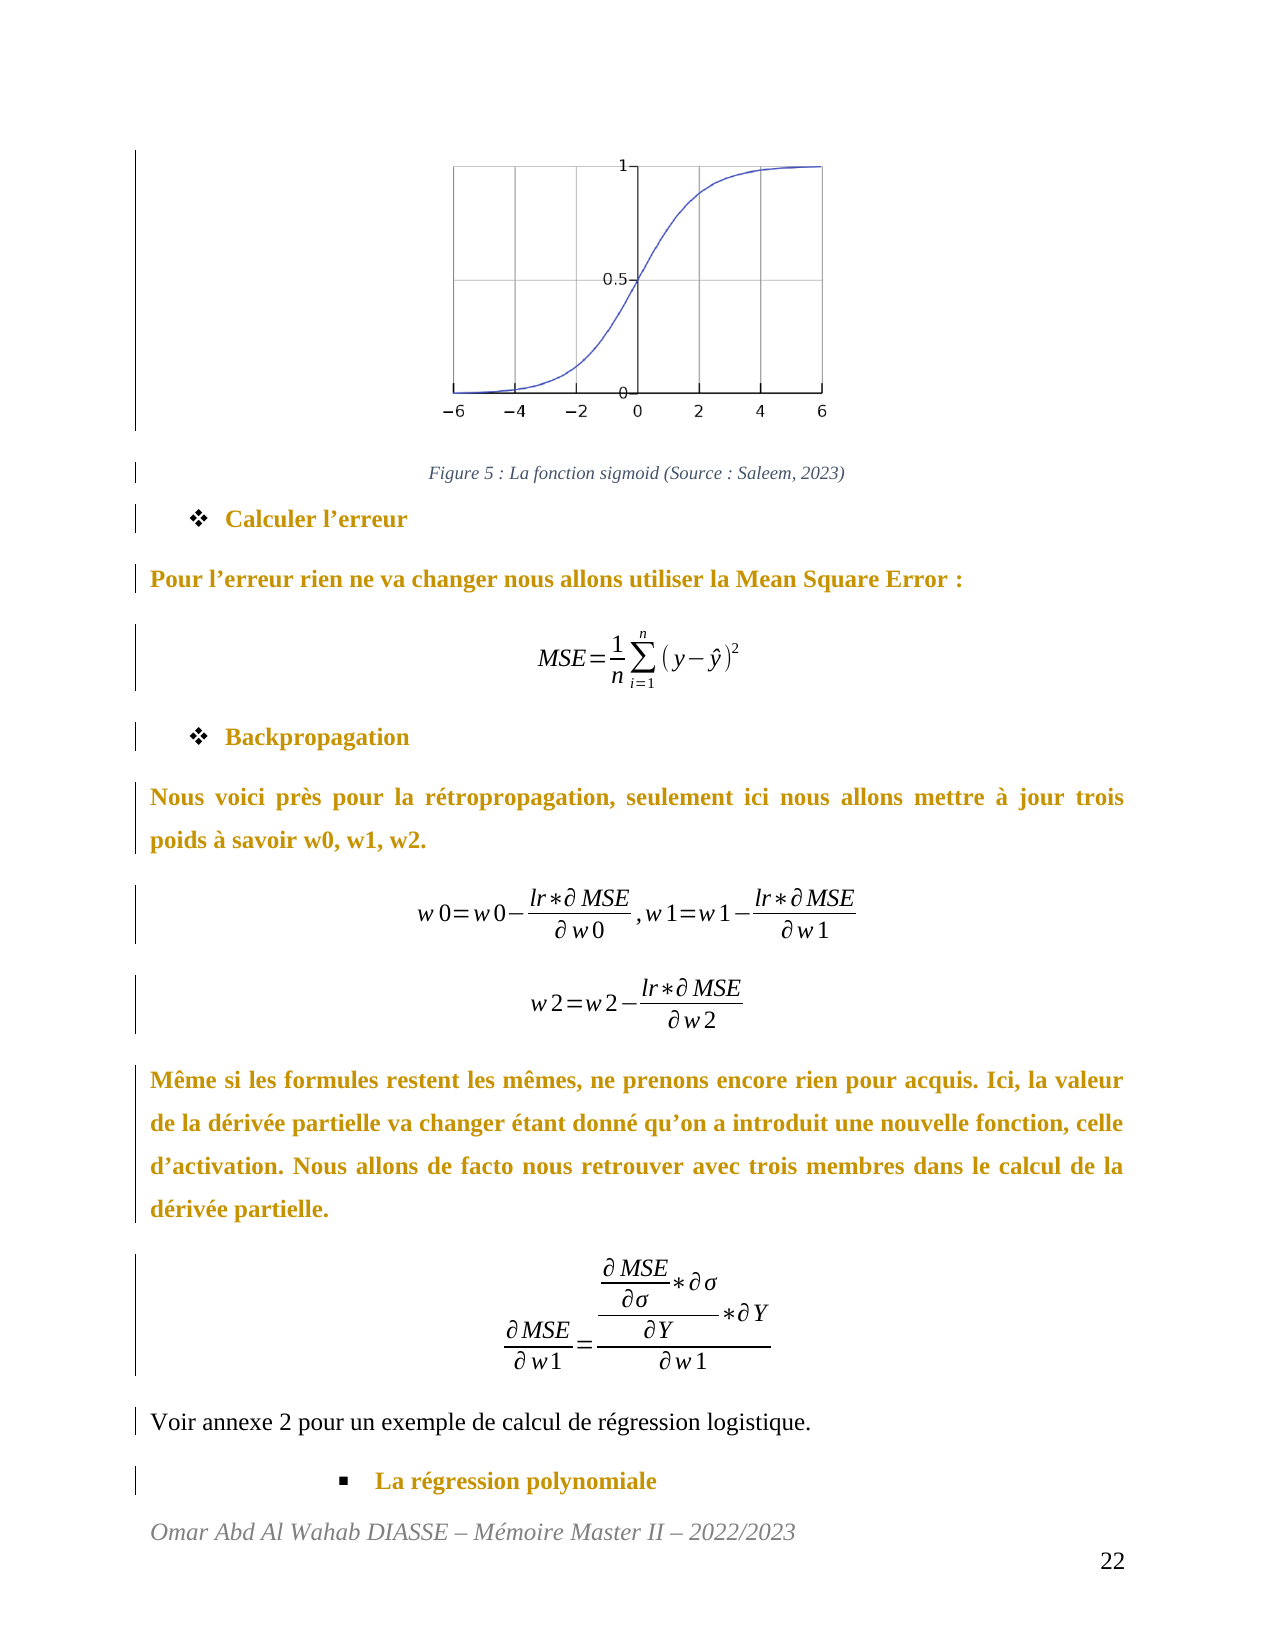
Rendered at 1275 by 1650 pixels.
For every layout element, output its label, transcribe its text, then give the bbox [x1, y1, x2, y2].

text Pour l’erreur rien ne va changer nous allons utiliser la Mean Square Error : [150, 564, 1125, 593]
list La régression polynomiale [337, 1466, 1125, 1495]
text Figure 5 : La fonction sigmoid (Source : Saleem, 2023) [150, 462, 1125, 483]
picture [426, 150, 849, 431]
list Calculer l’erreur [187, 504, 1125, 533]
list Backpropagation [187, 722, 1125, 751]
text Même si les formules restent les mêmes, ne prenons encore rien pour acquis. Ici, la valeur de la dérivée partielle va changer étant donné qu’on a introduit une nouvelle fonction, celle d’activation. Nous allons de facto nous retrouver avec trois membres dans le calcul de la dérivée partielle. [150, 1065, 1125, 1223]
text Nous voici près pour la rétropropagation, seulement ici nous allons mettre à jour trois poids à savoir w0, w1, w2. [150, 782, 1125, 854]
text Voir annexe 2 pour un exemple de calcul de régression logistique. [150, 1407, 1125, 1435]
